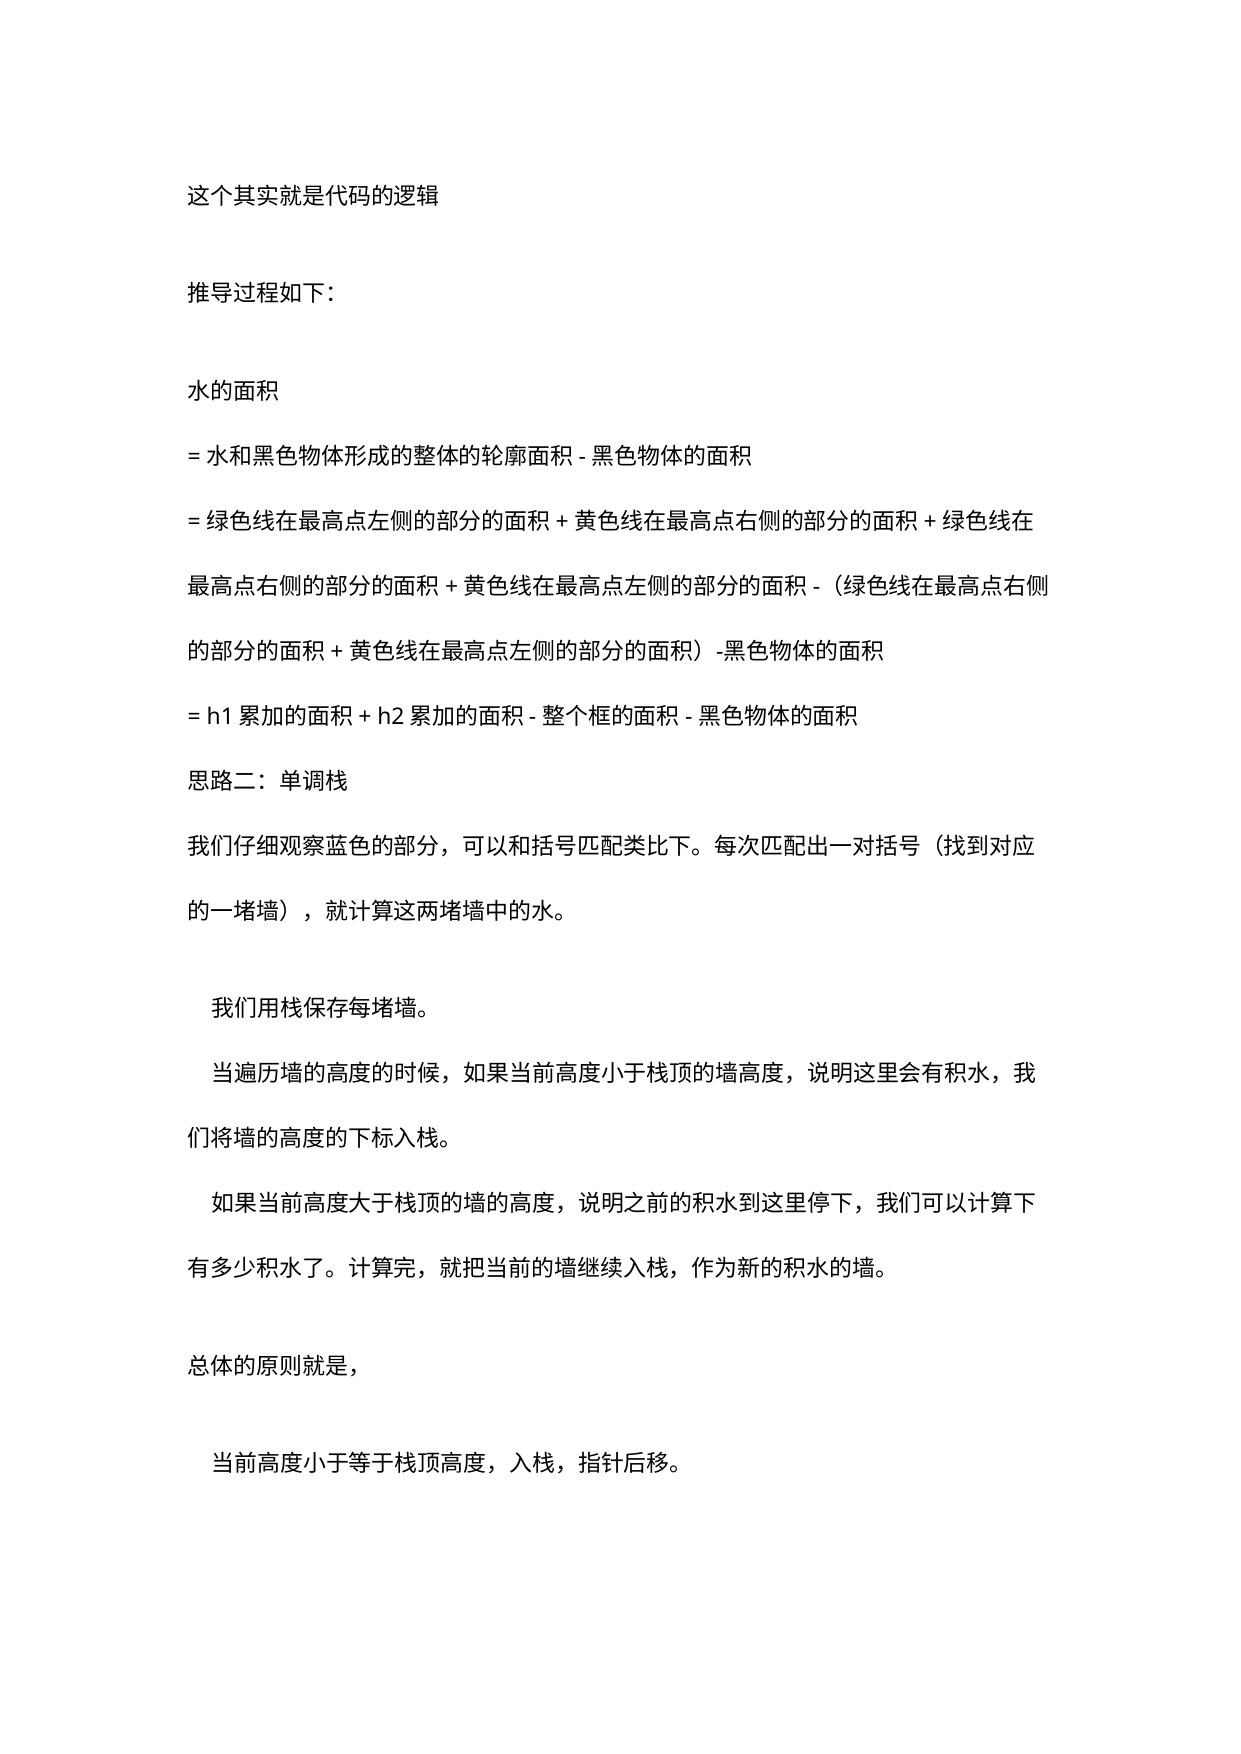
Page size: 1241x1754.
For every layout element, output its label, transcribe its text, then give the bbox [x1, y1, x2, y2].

text 水的面积 [187, 357, 1053, 422]
text 推导过程如下： [187, 259, 1053, 324]
text 思路二：单调栈 [187, 747, 1053, 812]
text 当前高度小于等于栈顶高度，入栈，指针后移。 [187, 1429, 1053, 1494]
text 当遍历墙的高度的时候，如果当前高度小于栈顶的墙高度，说明这里会有积水，我们将墙的高度的下标入栈。 [187, 1039, 1053, 1169]
text 我们用栈保存每堵墙。 [187, 974, 1053, 1039]
text = 绿色线在最高点左侧的部分的面积 + 黄色线在最高点右侧的部分的面积 + 绿色线在最高点右侧的部分的面积 + 黄色线在最高点左侧的部分的面积 -（绿色线在最高点右侧的部分的面积 + 黄色线在最高点左侧的部分的面积）-黑色物体的面积 [187, 487, 1053, 682]
text 总体的原则就是， [187, 1332, 1053, 1397]
text = 水和黑色物体形成的整体的轮廓面积 - 黑色物体的面积 [187, 422, 1053, 487]
text 我们仔细观察蓝色的部分，可以和括号匹配类比下。每次匹配出一对括号（找到对应的一堵墙），就计算这两堵墙中的水。 [187, 812, 1053, 942]
text 如果当前高度大于栈顶的墙的高度，说明之前的积水到这里停下，我们可以计算下有多少积水了。计算完，就把当前的墙继续入栈，作为新的积水的墙。 [187, 1169, 1053, 1299]
text 这个其实就是代码的逻辑 [187, 162, 1053, 227]
text = h1累加的面积 + h2累加的面积 - 整个框的面积 - 黑色物体的面积 [187, 682, 1053, 747]
